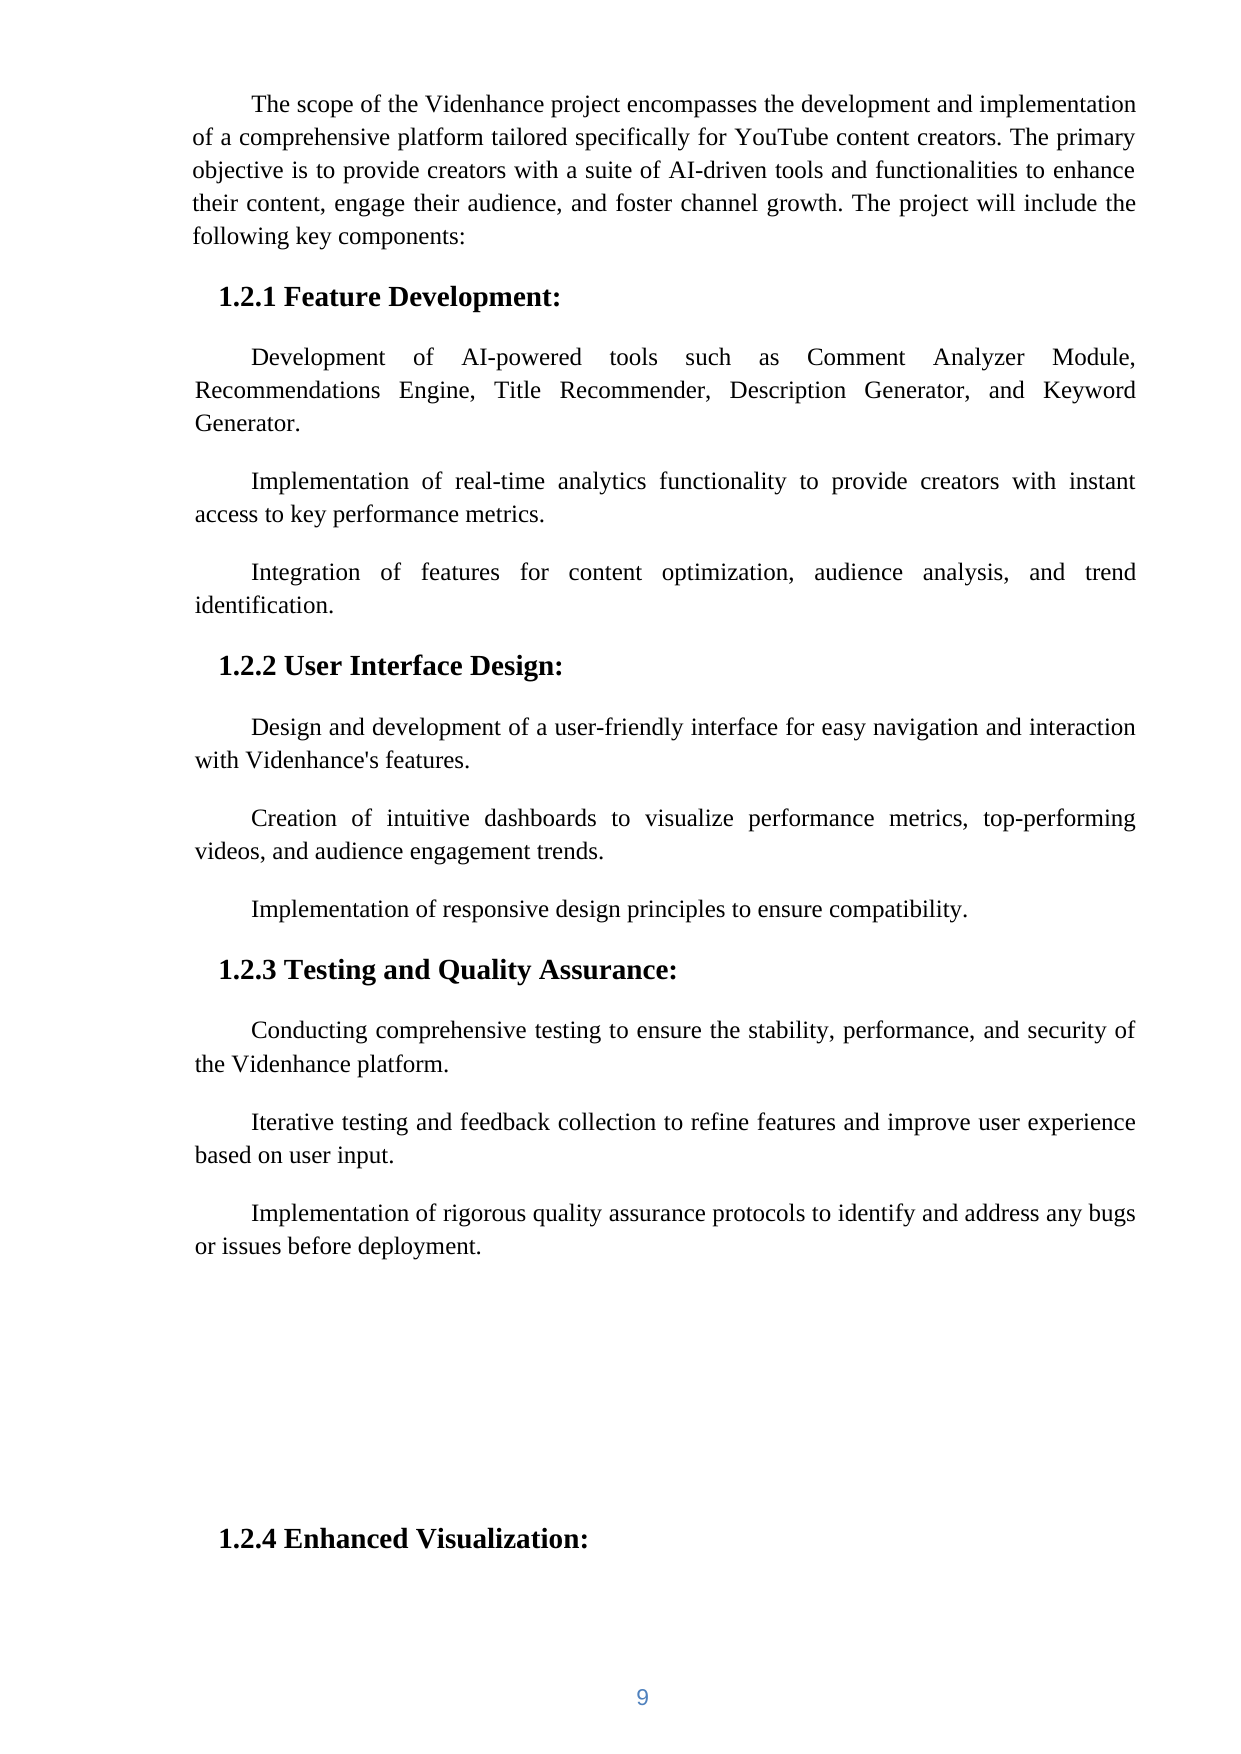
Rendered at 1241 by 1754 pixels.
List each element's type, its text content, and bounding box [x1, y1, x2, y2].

text 1.2.2 User Interface Design: [218, 648, 1137, 682]
text Design and development of a user-friendly interface for easy navigation and interaction with Videnhance's features. [194, 712, 1137, 774]
text 1.2.1 Feature Development: [218, 279, 1137, 312]
text Iterative testing and feedback collection to refine features and improve user experience based on user input. [194, 1107, 1137, 1168]
text Development of AI-powered tools such as Comment Analyzer Module, Recommendations Engine, Title Recommender, Description Generator, and Keyword Generator. [194, 342, 1137, 437]
text 1.2.4 Enhanced Visualization: [218, 1521, 1137, 1554]
text Implementation of rigorous quality assurance protocols to identify and address any bugs or issues before deployment. [194, 1198, 1137, 1259]
text The scope of the Videnhance project encompasses the development and implementation of a comprehensive platform tailored specifically for YouTube content creators. The primary objective is to provide creators with a suite of AI-driven tools and functionalities to enhance their content, engage their audience, and foster channel growth. The project will include the following key components: [192, 89, 1137, 249]
text Conducting comprehensive testing to ensure the stability, performance, and security of the Videnhance platform. [194, 1016, 1137, 1077]
text Implementation of real-time analytics functionality to provide creators with instant access to key performance metrics. [194, 466, 1137, 528]
text Creation of intuitive dashboards to visualize performance metrics, top-performing videos, and audience engagement trends. [194, 803, 1137, 865]
text Integration of features for content optimization, audience analysis, and trend identification. [194, 557, 1137, 619]
text 1.2.3 Testing and Quality Assurance: [218, 952, 1137, 986]
text Implementation of responsive design principles to ensure compatibility. [194, 894, 1137, 923]
